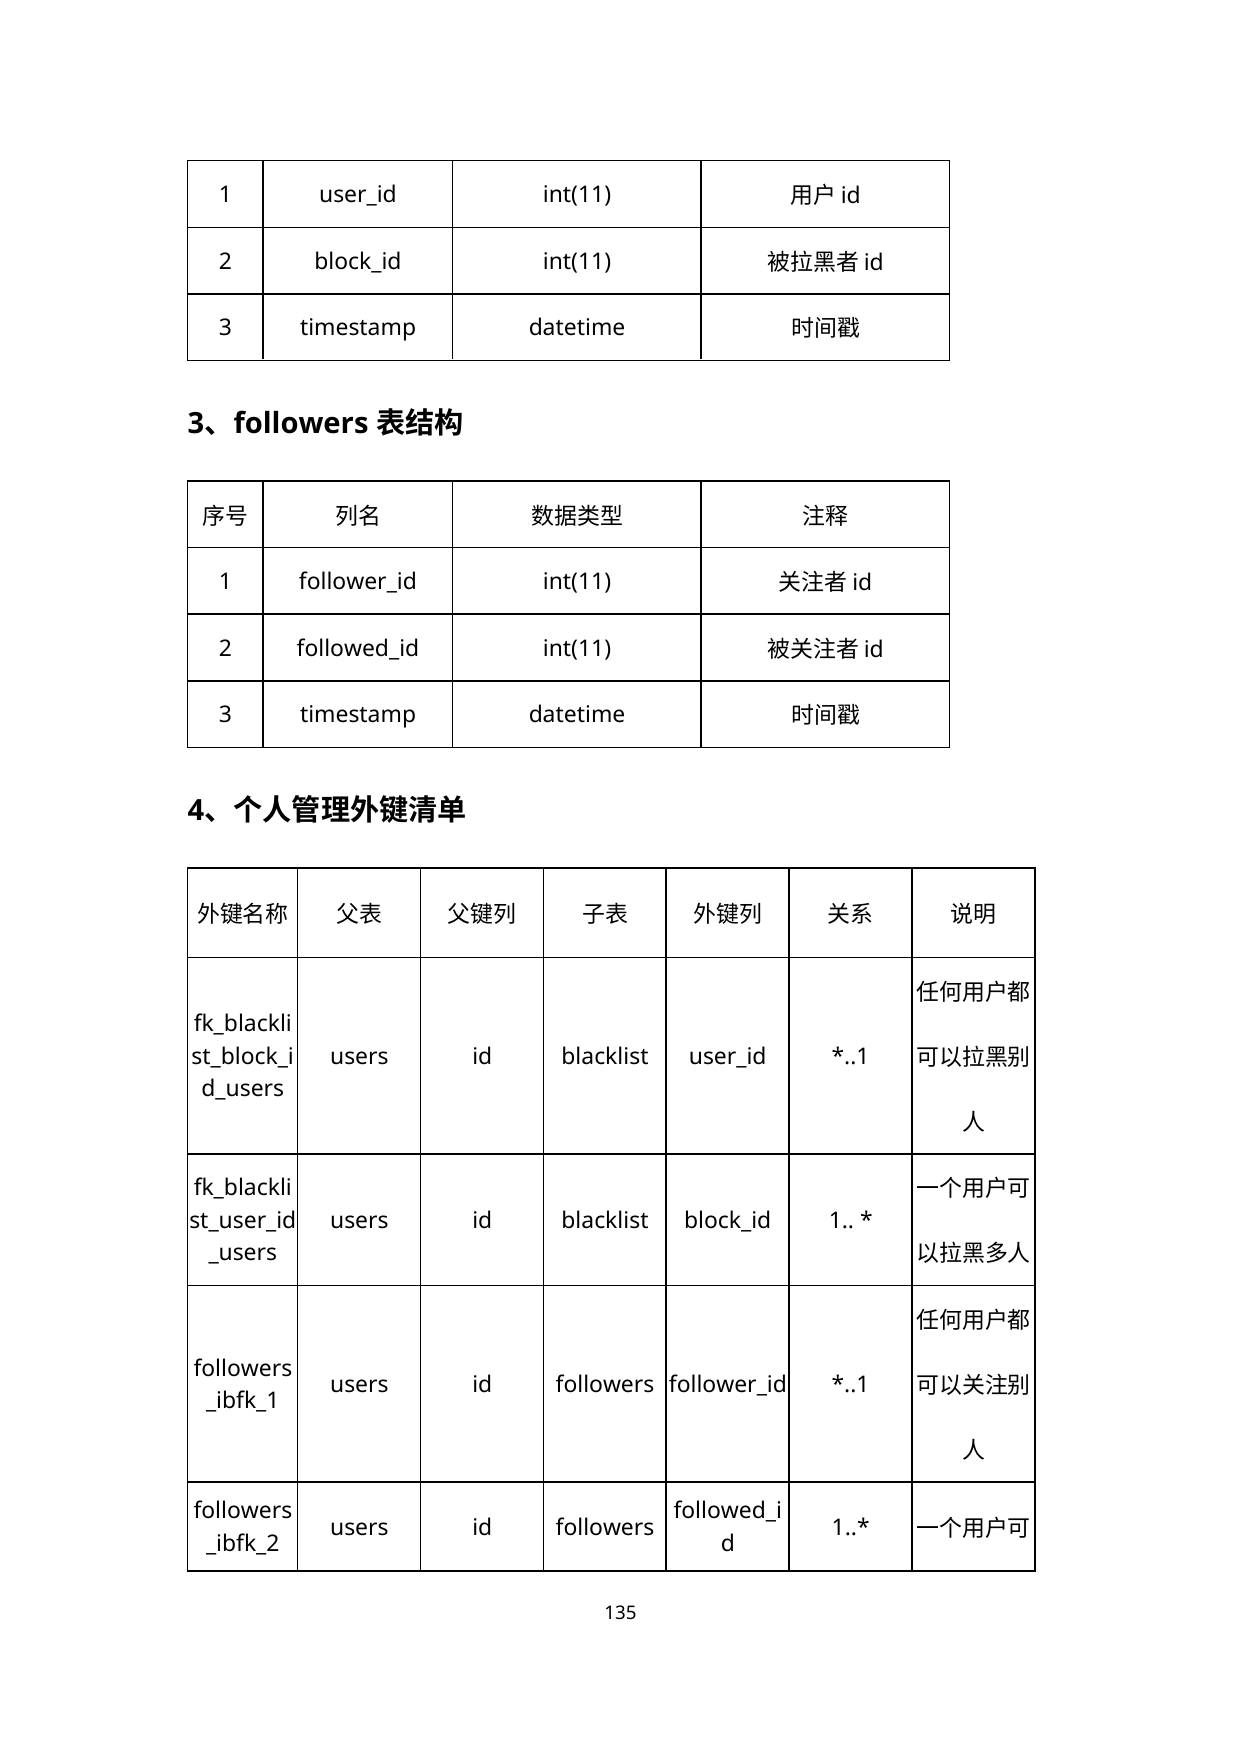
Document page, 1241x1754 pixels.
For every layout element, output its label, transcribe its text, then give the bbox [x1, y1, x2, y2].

text 4、个人管理外键清单 [187, 775, 1053, 840]
table_cell block_id [264, 228, 452, 293]
table_cell followers_ibfk_2 [188, 1483, 297, 1570]
table_header 父键列 [421, 869, 543, 956]
table_cell block_id [667, 1155, 788, 1284]
table_cell 一个用户可以拉黑多人 [913, 1155, 1034, 1284]
table_cell datetime [453, 682, 700, 746]
table_cell 任何用户都可以拉黑别人 [913, 958, 1034, 1153]
table_cell int(11) [453, 161, 700, 226]
table_cell int(11) [453, 228, 700, 293]
table_cell 3 [188, 295, 262, 359]
table_cell followed_id [264, 615, 452, 680]
table_cell id [421, 1286, 543, 1481]
table_cell users [298, 1155, 420, 1284]
table_header 说明 [913, 869, 1034, 956]
table_header 关系 [790, 869, 911, 956]
table_cell id [421, 1483, 543, 1570]
table_cell blacklist [544, 1155, 665, 1284]
table_cell 1..* [790, 1483, 911, 1570]
table_cell blacklist [544, 958, 665, 1153]
table_cell user_id [264, 161, 452, 226]
table_cell id [421, 1155, 543, 1284]
table_cell datetime [453, 295, 700, 359]
table_cell followers [544, 1286, 665, 1481]
table_header 数据类型 [453, 482, 700, 547]
table_cell int(11) [453, 548, 700, 613]
table_cell followed_id [667, 1483, 788, 1570]
text 3、followers 表结构 [187, 388, 1053, 453]
table_header 子表 [544, 869, 665, 956]
table_header 注释 [702, 482, 949, 547]
table_cell 被关注者id [702, 615, 949, 680]
table_cell followers [544, 1483, 665, 1570]
table_cell users [298, 1286, 420, 1481]
table_cell 时间戳 [702, 682, 949, 746]
table_cell 一个用户可以关注多人 [913, 1483, 1034, 1570]
table_cell 1 [188, 548, 262, 613]
table_cell user_id [667, 958, 788, 1153]
table_cell follower_id [264, 548, 452, 613]
table_cell followers_ibfk_1 [188, 1286, 297, 1481]
table_header 外键名称 [188, 869, 297, 956]
table_cell timestamp [264, 295, 452, 359]
table_cell 1 [188, 161, 262, 226]
table_cell id [421, 958, 543, 1153]
table_header 外键列 [667, 869, 788, 956]
table_header 列名 [264, 482, 452, 547]
table_header 父表 [298, 869, 420, 956]
table_cell 时间戳 [702, 295, 949, 359]
table_cell 1.. * [790, 1155, 911, 1284]
table_cell 2 [188, 228, 262, 293]
table_cell timestamp [264, 682, 452, 746]
table_cell *..1 [790, 958, 911, 1153]
table_cell users [298, 958, 420, 1153]
table_cell 2 [188, 615, 262, 680]
table_header 序号 [188, 482, 262, 547]
table_cell 任何用户都可以关注别人 [913, 1286, 1034, 1481]
table_cell 被拉黑者id [702, 228, 949, 293]
table_cell 关注者id [702, 548, 949, 613]
table_cell int(11) [453, 615, 700, 680]
table_cell fk_blacklist_user_id_users [188, 1155, 297, 1284]
table_cell follower_id [667, 1286, 788, 1481]
table_cell 3 [188, 682, 262, 746]
table_cell users [298, 1483, 420, 1570]
table_cell *..1 [790, 1286, 911, 1481]
table_cell 用户id [702, 161, 949, 226]
table_cell fk_blacklist_block_id_users [188, 958, 297, 1153]
